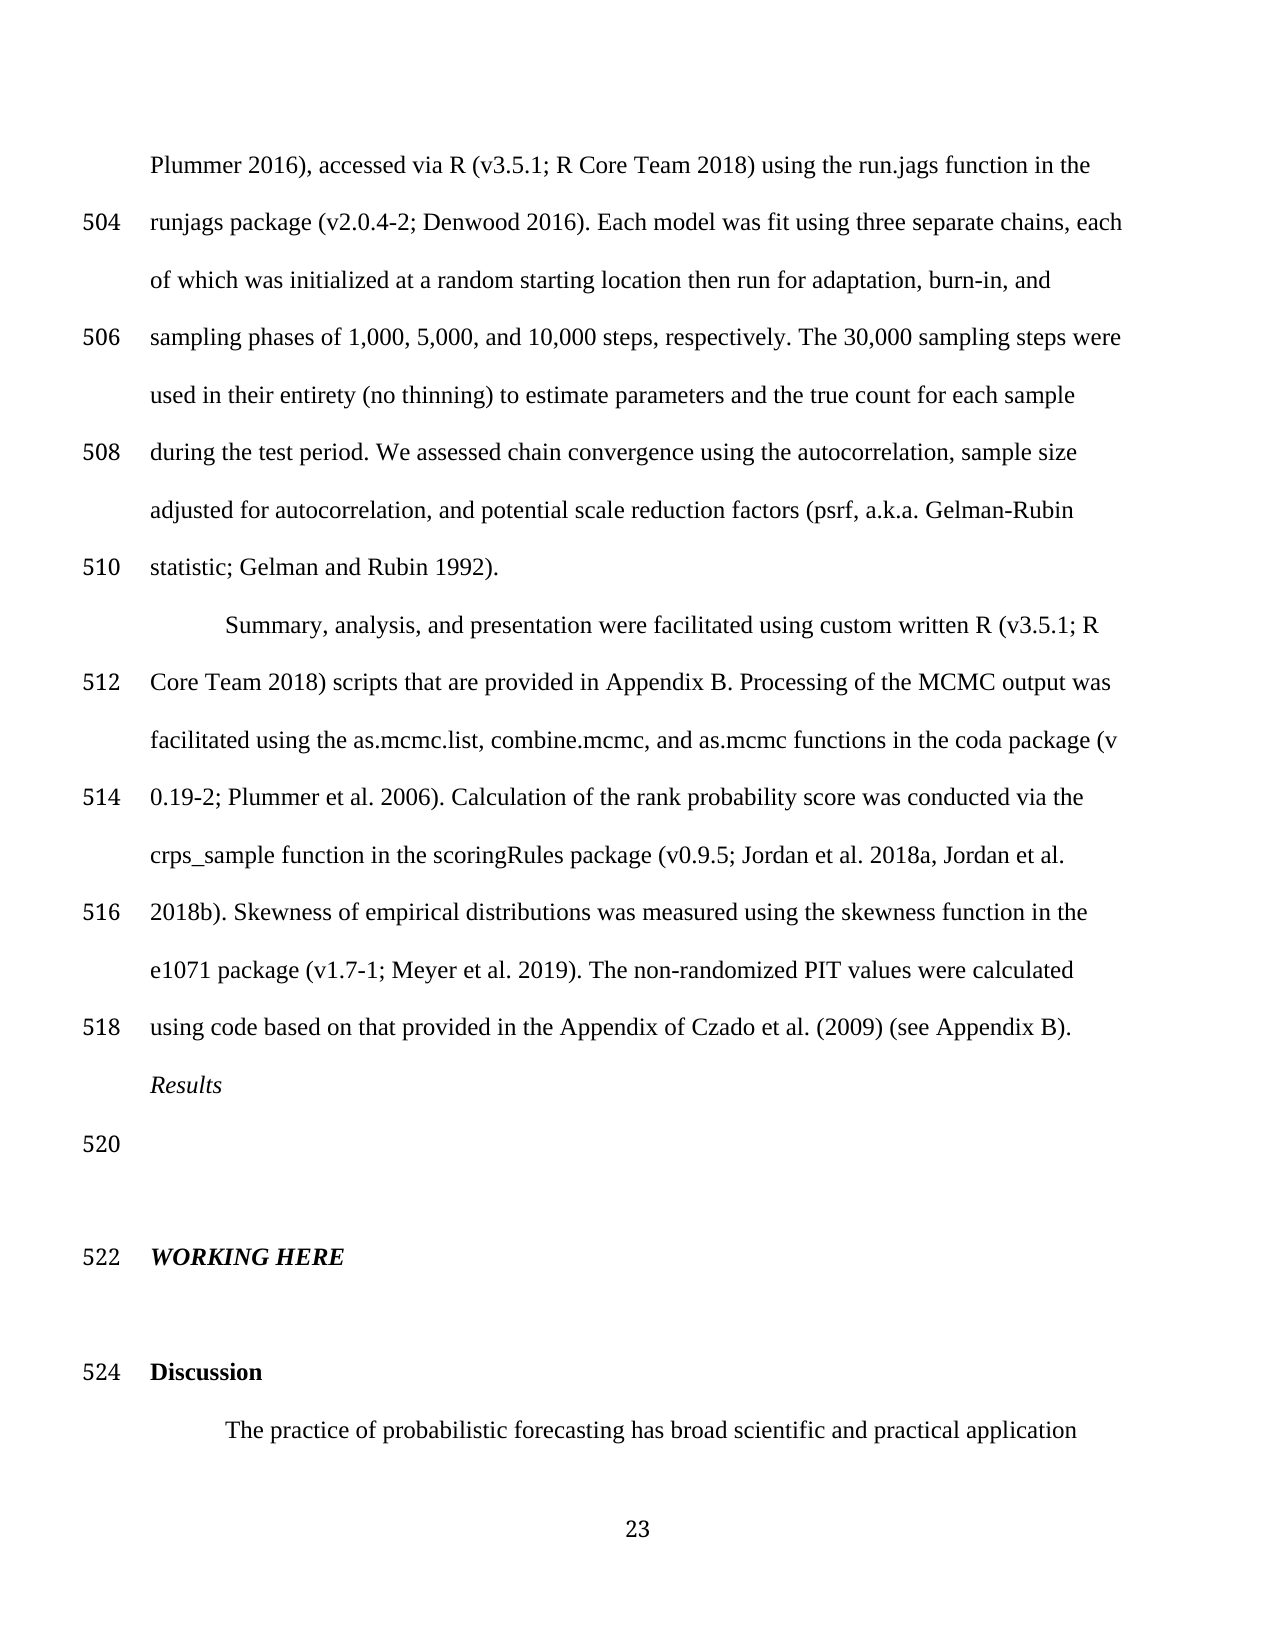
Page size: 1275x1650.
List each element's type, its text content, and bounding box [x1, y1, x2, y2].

text Discussion [150, 1357, 1125, 1386]
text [150, 150, 1125, 581]
text Results [150, 1070, 1125, 1099]
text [150, 1415, 1125, 1444]
text Summary, analysis, and presentation were facilitated using custom written R (v3.5.1; R Core Team 2018) scripts that are provided in Appendix B. Processing of the MCMC output was facilitated using the as.mcmc.list, combine.mcmc, and as.mcmc functions in the coda package (v 0.19-2; Plummer et al. 2006). Calculation of the rank probability score was conducted via the crps_sample function in the scoringRules package (v0.9.5; Jordan et al. 2018a, Jordan et al. 2018b). Skewness of empirical distributions was measured using the skewness function in the e1071 package (v1.7-1; Meyer et al. 2019). The non-randomized PIT values were calculated using code based on that provided in the Appendix of Czado et al. (2009) (see Appendix B). [150, 610, 1125, 1041]
text WORKING HERE [150, 1242, 1125, 1271]
